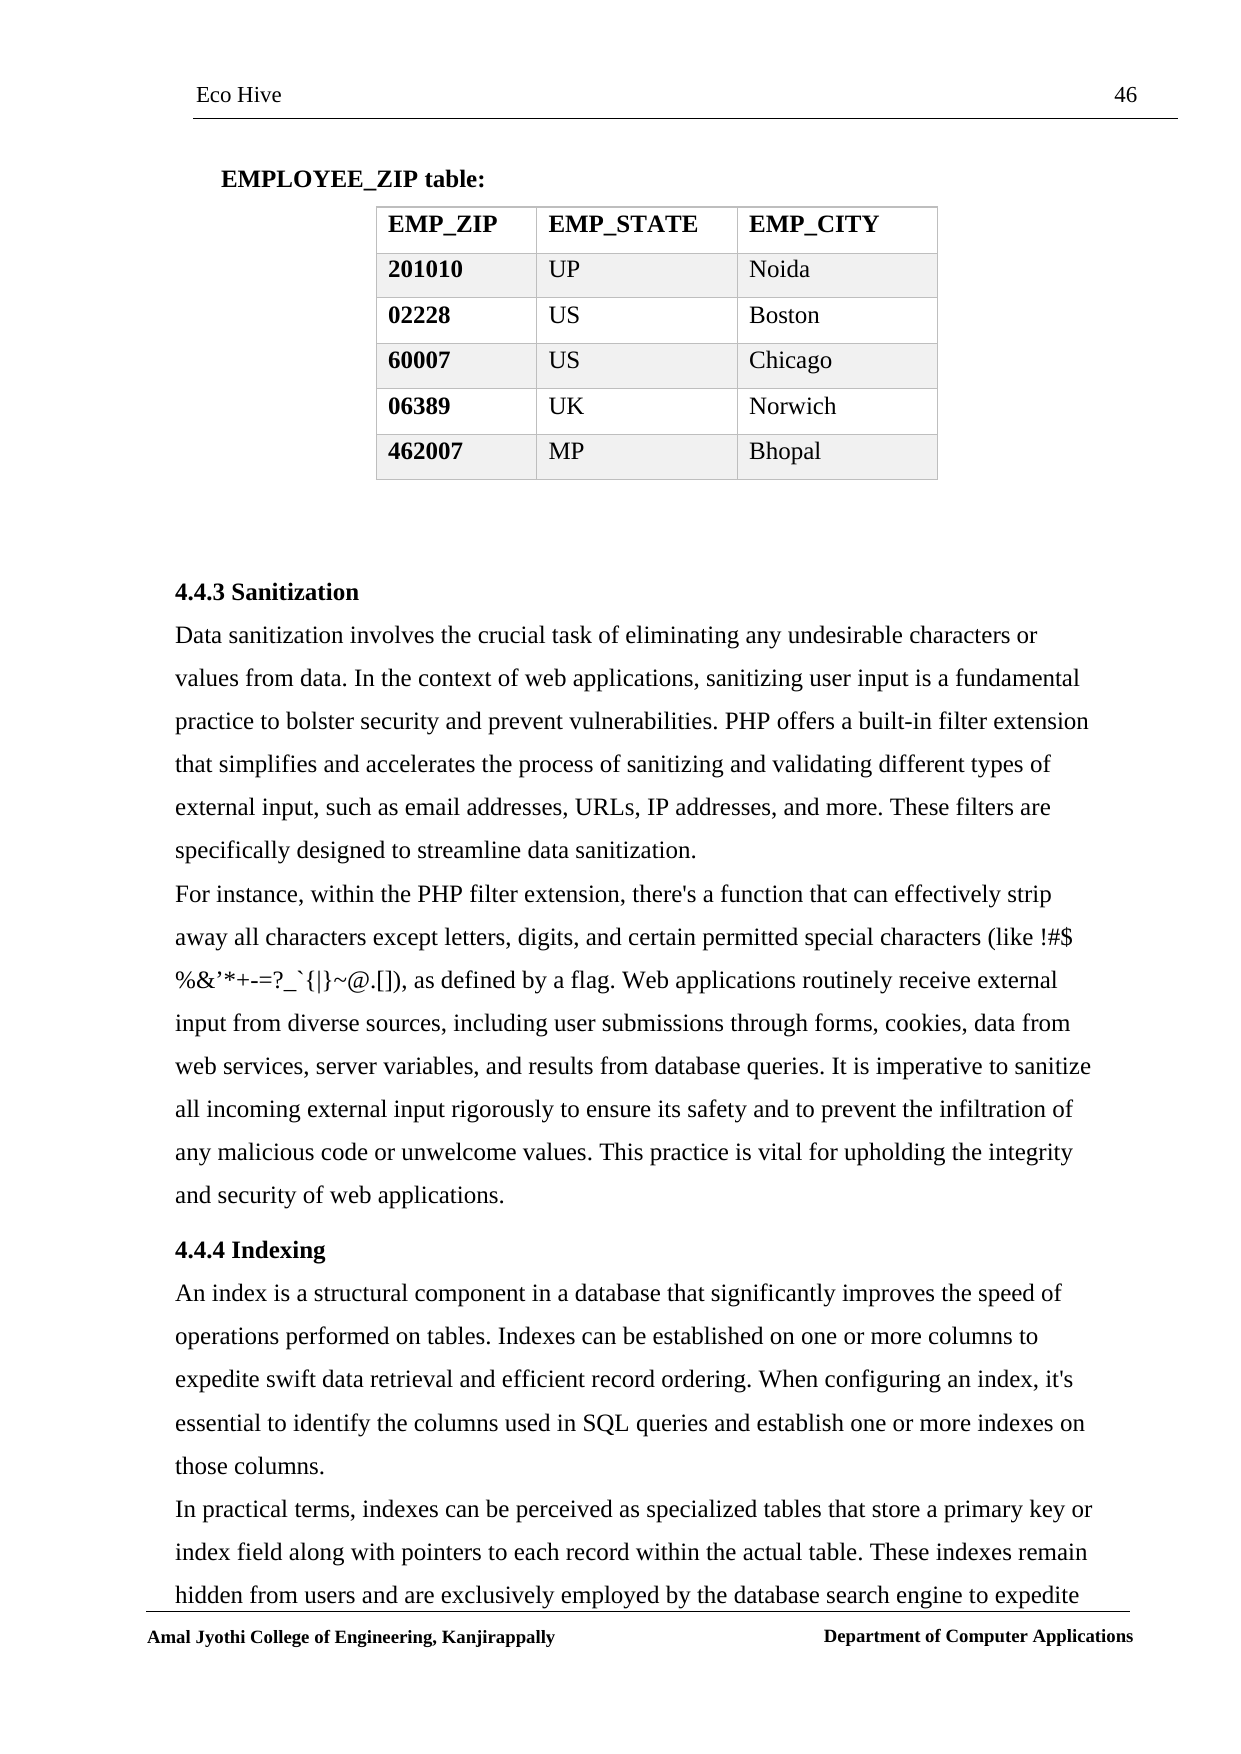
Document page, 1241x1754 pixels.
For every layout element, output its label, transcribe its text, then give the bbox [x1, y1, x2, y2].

table_header EMP_CITY [738, 208, 937, 252]
table_cell US [537, 298, 737, 343]
text An index is a structural component in a database that significantly improves the speed of operations performed on tables. Indexes can be established on one or more columns to expedite swift data retrieval and efficient record ordering. When configuring an index, it's essential to identify the columns used in SQL queries and establish one or more indexes on those columns. [175, 1278, 1102, 1479]
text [175, 1494, 1102, 1609]
text Data sanitization involves the crucial task of eliminating any undesirable characters or values from data. In the context of web applications, sanitizing user input is a fundamental practice to bolster security and prevent vulnerabilities. PHP offers a built-in filter extension that simplifies and accelerates the process of sanitizing and validating different types of external input, such as email addresses, URLs, IP addresses, and more. These filters are specifically designed to streamline data sanitization. [175, 620, 1102, 864]
text For instance, within the PHP filter extension, there's a function that can effectively strip away all characters except letters, digits, and certain permitted special characters (like !#$%&’*+-=?_`{|}~@.[]), as defined by a flag. Web applications routinely receive external input from diverse sources, including user submissions through forms, cookies, data from web services, server variables, and results from database queries. It is imperative to sanitize all incoming external input rigorously to ensure its safety and to prevent the infiltration of any malicious code or unwelcome values. This practice is vital for upholding the integrity and security of web applications. [175, 879, 1102, 1209]
table_cell 201010 [377, 254, 536, 297]
table_cell Noida [738, 254, 937, 297]
table_cell 60007 [377, 344, 536, 388]
table_header EMP_STATE [537, 208, 737, 252]
text 4.4.4 Indexing [175, 1235, 1102, 1264]
table_header EMP_ZIP [377, 208, 536, 252]
table_cell 02228 [377, 298, 536, 343]
text EMPLOYEE_ZIP table: [221, 164, 1162, 193]
table_cell UK [537, 389, 737, 434]
table_cell Boston [738, 298, 937, 343]
table_cell US [537, 344, 737, 388]
table_cell Norwich [738, 389, 937, 434]
table_cell UP [537, 254, 737, 297]
subtitle 4.4.3 Sanitization [175, 577, 1102, 606]
table_cell Chicago [738, 344, 937, 388]
table_cell Bhopal [738, 435, 937, 479]
table_cell MP [537, 435, 737, 479]
table_cell 462007 [377, 435, 536, 479]
table_cell 06389 [377, 389, 536, 434]
